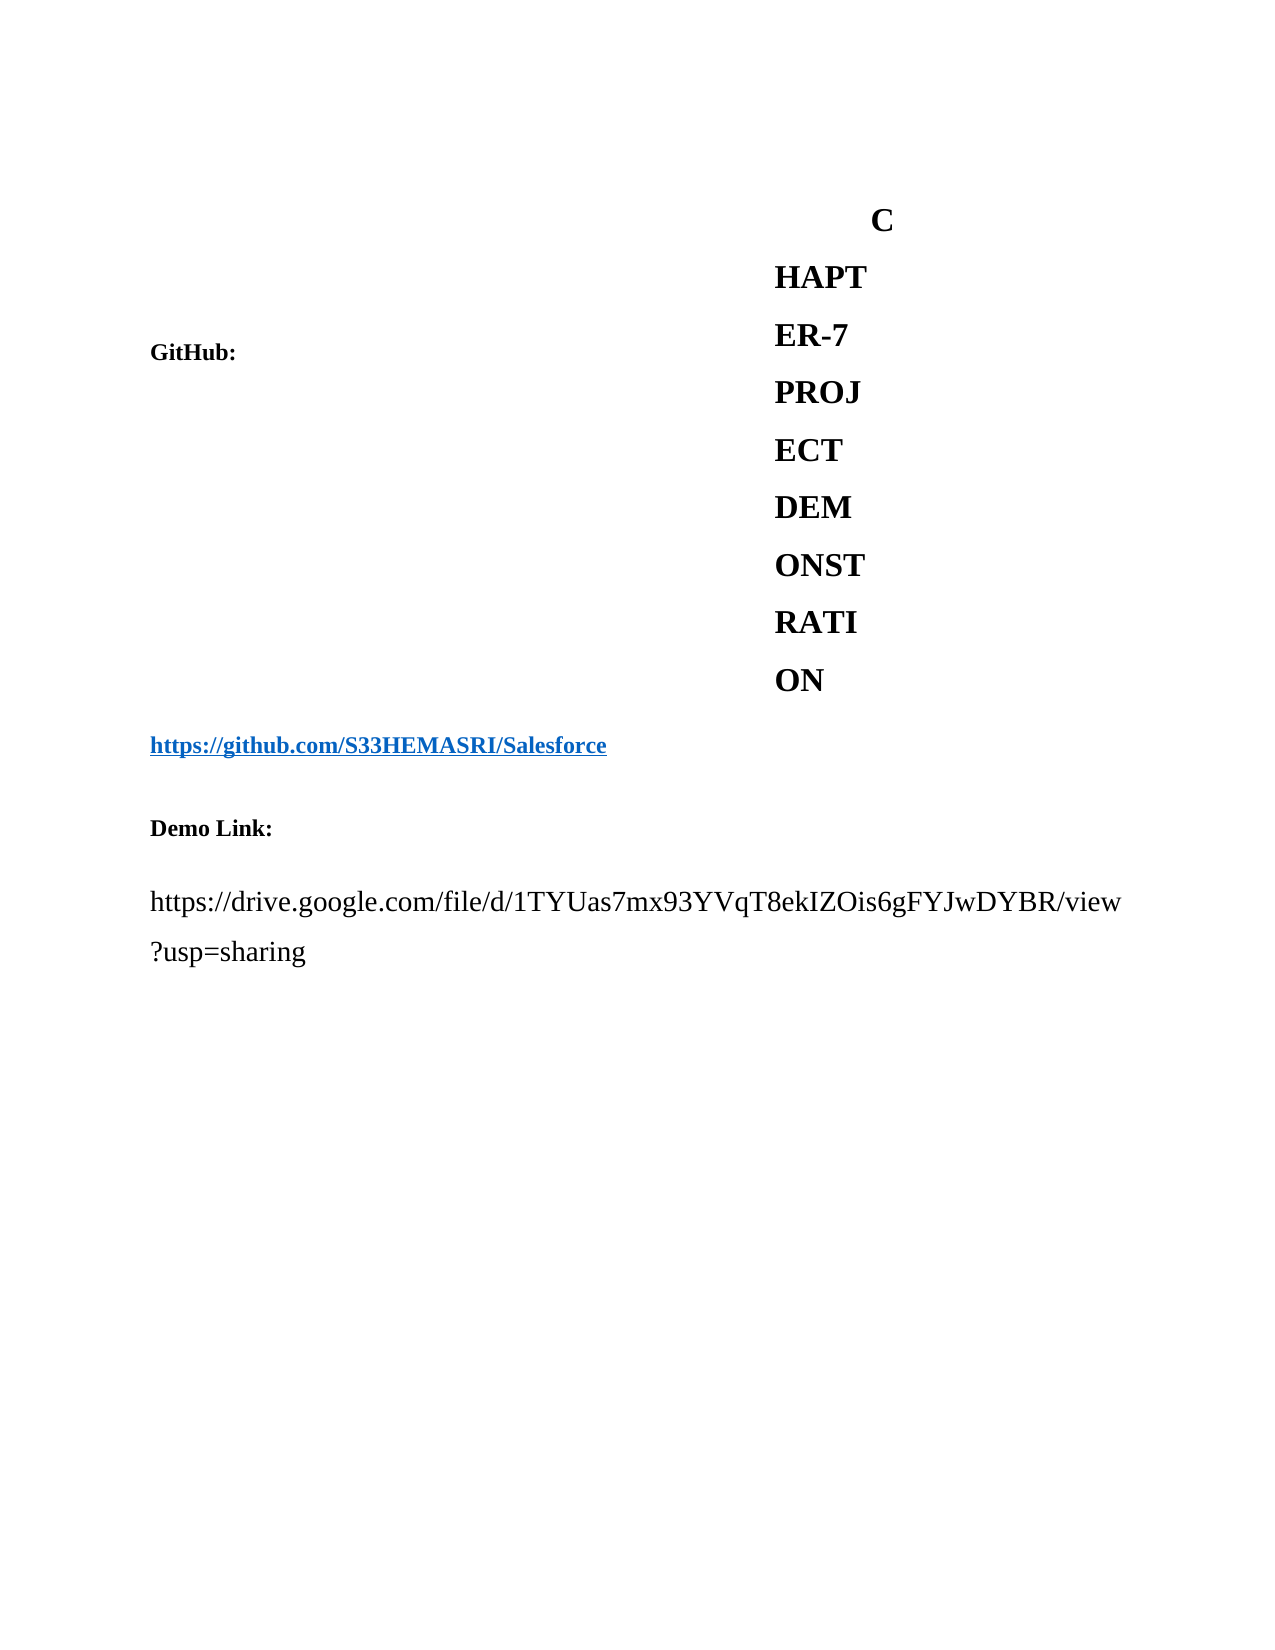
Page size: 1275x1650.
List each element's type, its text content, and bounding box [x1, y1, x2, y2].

text ?usp=sharing [150, 934, 1235, 968]
text Demo Link: [150, 814, 1235, 842]
text GitHub: [150, 338, 611, 366]
text https://github.com/S33HEMASRI/Salesforce [150, 731, 1235, 759]
subtitle CHAPTER-7 PROJECT DEMONSTRATION [774, 200, 870, 698]
text https://drive.google.com/file/d/1TYUas7mx93YVqT8ekIZOis6gFYJwDYBR/view [150, 884, 1235, 918]
